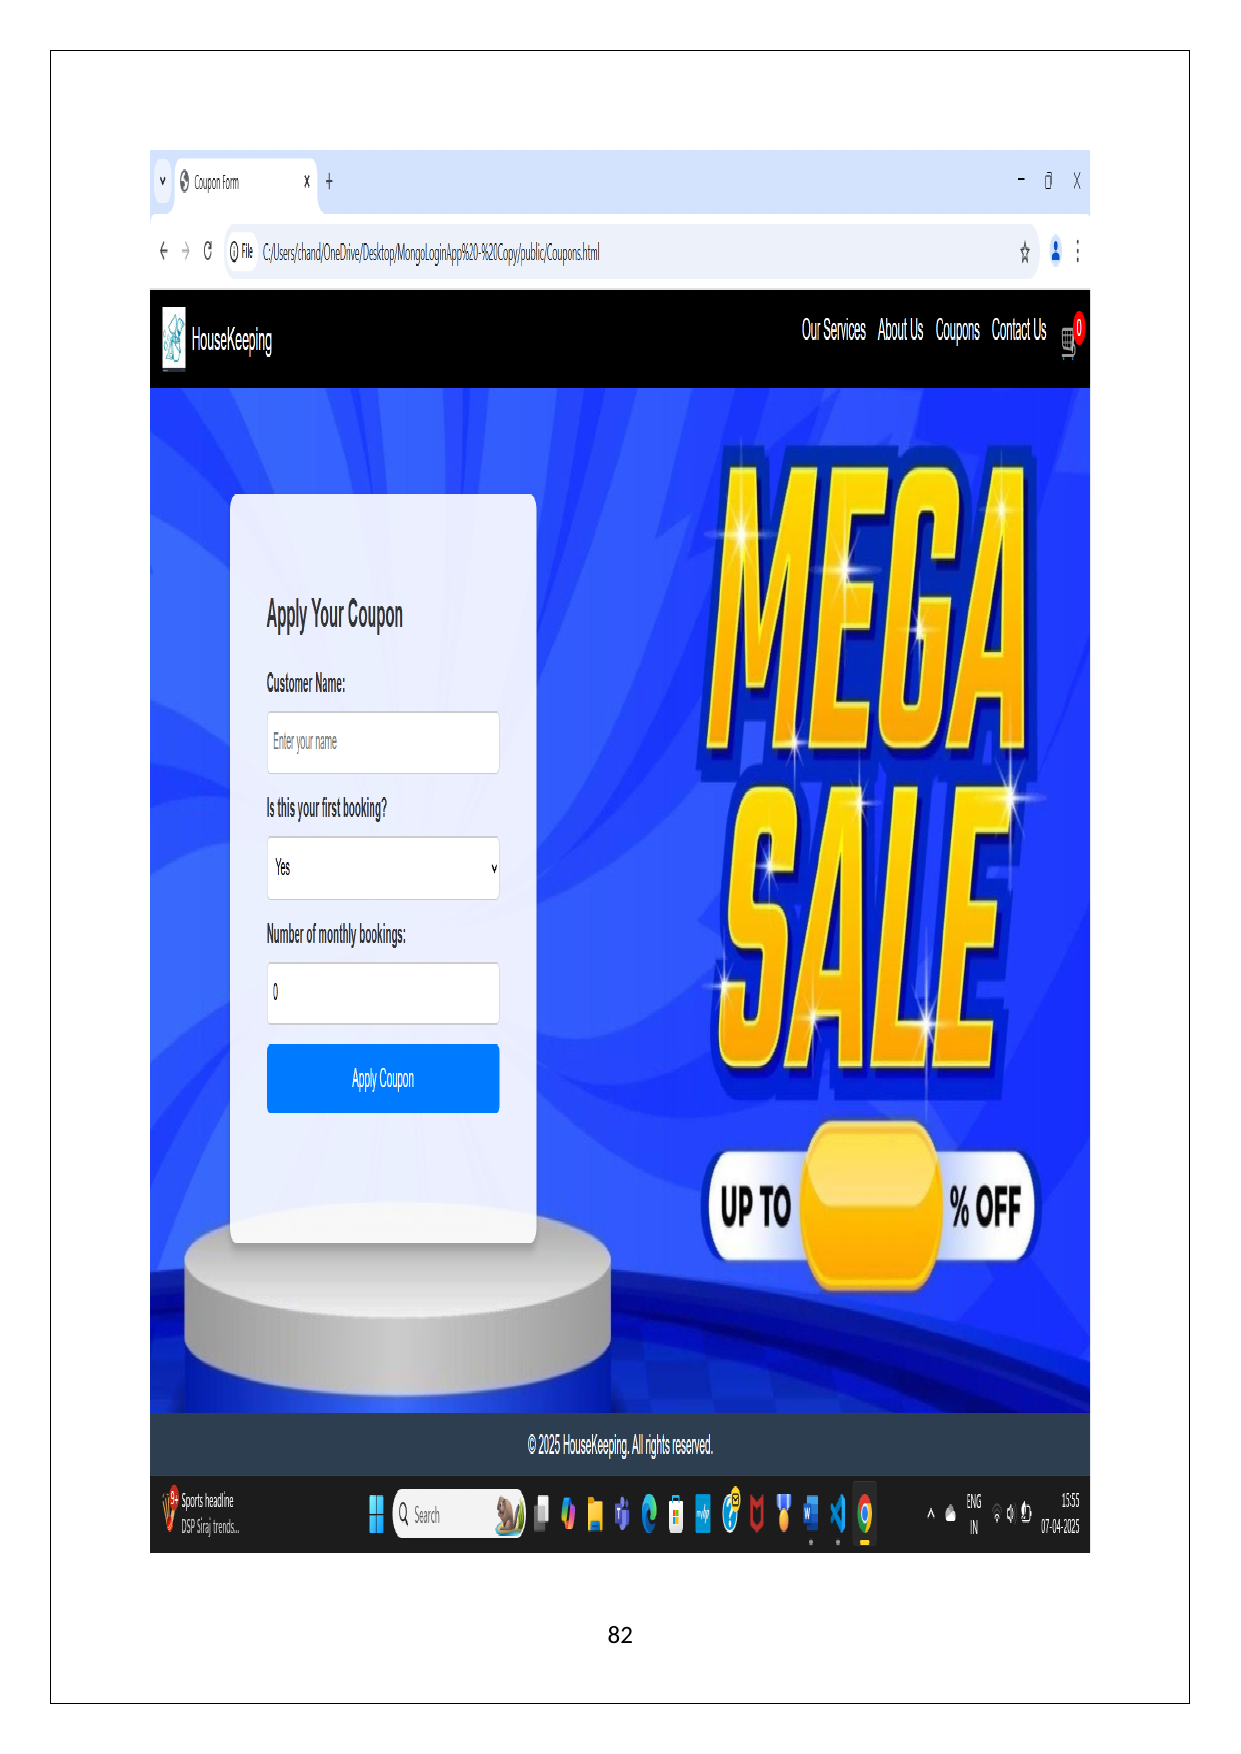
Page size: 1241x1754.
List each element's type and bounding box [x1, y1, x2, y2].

picture [150, 150, 1091, 1553]
